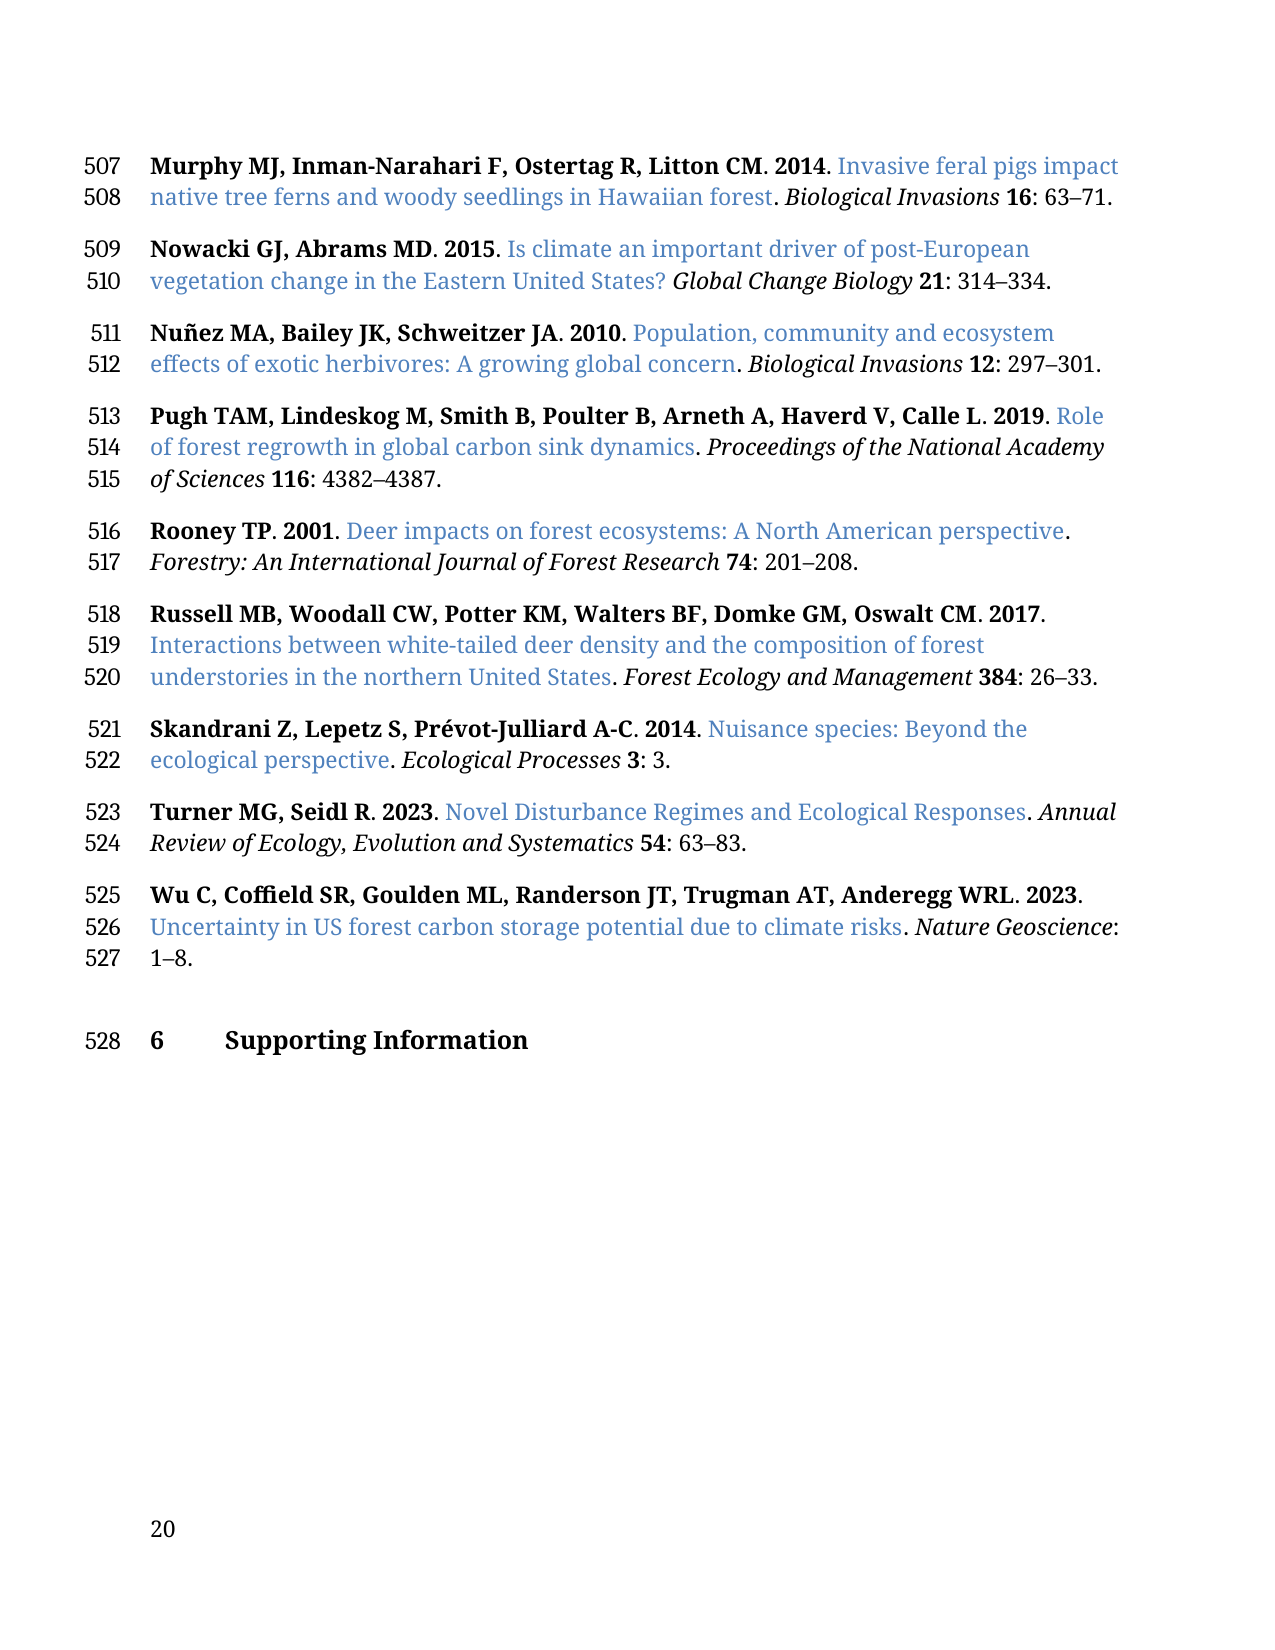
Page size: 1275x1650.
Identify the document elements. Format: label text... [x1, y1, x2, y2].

text Skandrani Z, Lepetz S, Prévot-Julliard A-C. 2014. Nuisance species: Beyond the ecological perspective. Ecological Processes 3: 3. [150, 712, 1125, 775]
text Nuñez MA, Bailey JK, Schweitzer JA. 2010. Population, community and ecosystem effects of exotic herbivores: A growing global concern. Biological Invasions 12: 297–301. [150, 317, 1125, 379]
text Nowacki GJ, Abrams MD. 2015. Is climate an important driver of post-European vegetation change in the Eastern United States? Global Change Biology 21: 314–334. [150, 233, 1125, 296]
text Wu C, Coffield SR, Goulden ML, Randerson JT, Trugman AT, Anderegg WRL. 2023. Uncertainty in US forest carbon storage potential due to climate risks. Nature Geoscience: 1–8. [150, 879, 1125, 973]
text Russell MB, Woodall CW, Potter KM, Walters BF, Domke GM, Oswalt CM. 2017. Interactions between white-tailed deer density and the composition of forest understories in the northern United States. Forest Ecology and Management 384: 26–33. [150, 598, 1125, 692]
text Pugh TAM, Lindeskog M, Smith B, Poulter B, Arneth A, Haverd V, Calle L. 2019. Role of forest regrowth in global carbon sink dynamics. Proceedings of the National Academy of Sciences 116: 4382–4387. [150, 400, 1125, 494]
subtitle 6 Supporting Information [150, 1023, 1125, 1057]
text Rooney TP. 2001. Deer impacts on forest ecosystems: A North American perspective. Forestry: An International Journal of Forest Research 74: 201–208. [150, 514, 1125, 577]
text Murphy MJ, Inman-Narahari F, Ostertag R, Litton CM. 2014. Invasive feral pigs impact native tree ferns and woody seedlings in Hawaiian forest. Biological Invasions 16: 63–71. [150, 150, 1125, 212]
text Turner MG, Seidl R. 2023. Novel Disturbance Regimes and Ecological Responses. Annual Review of Ecology, Evolution and Systematics 54: 63–83. [150, 796, 1125, 858]
